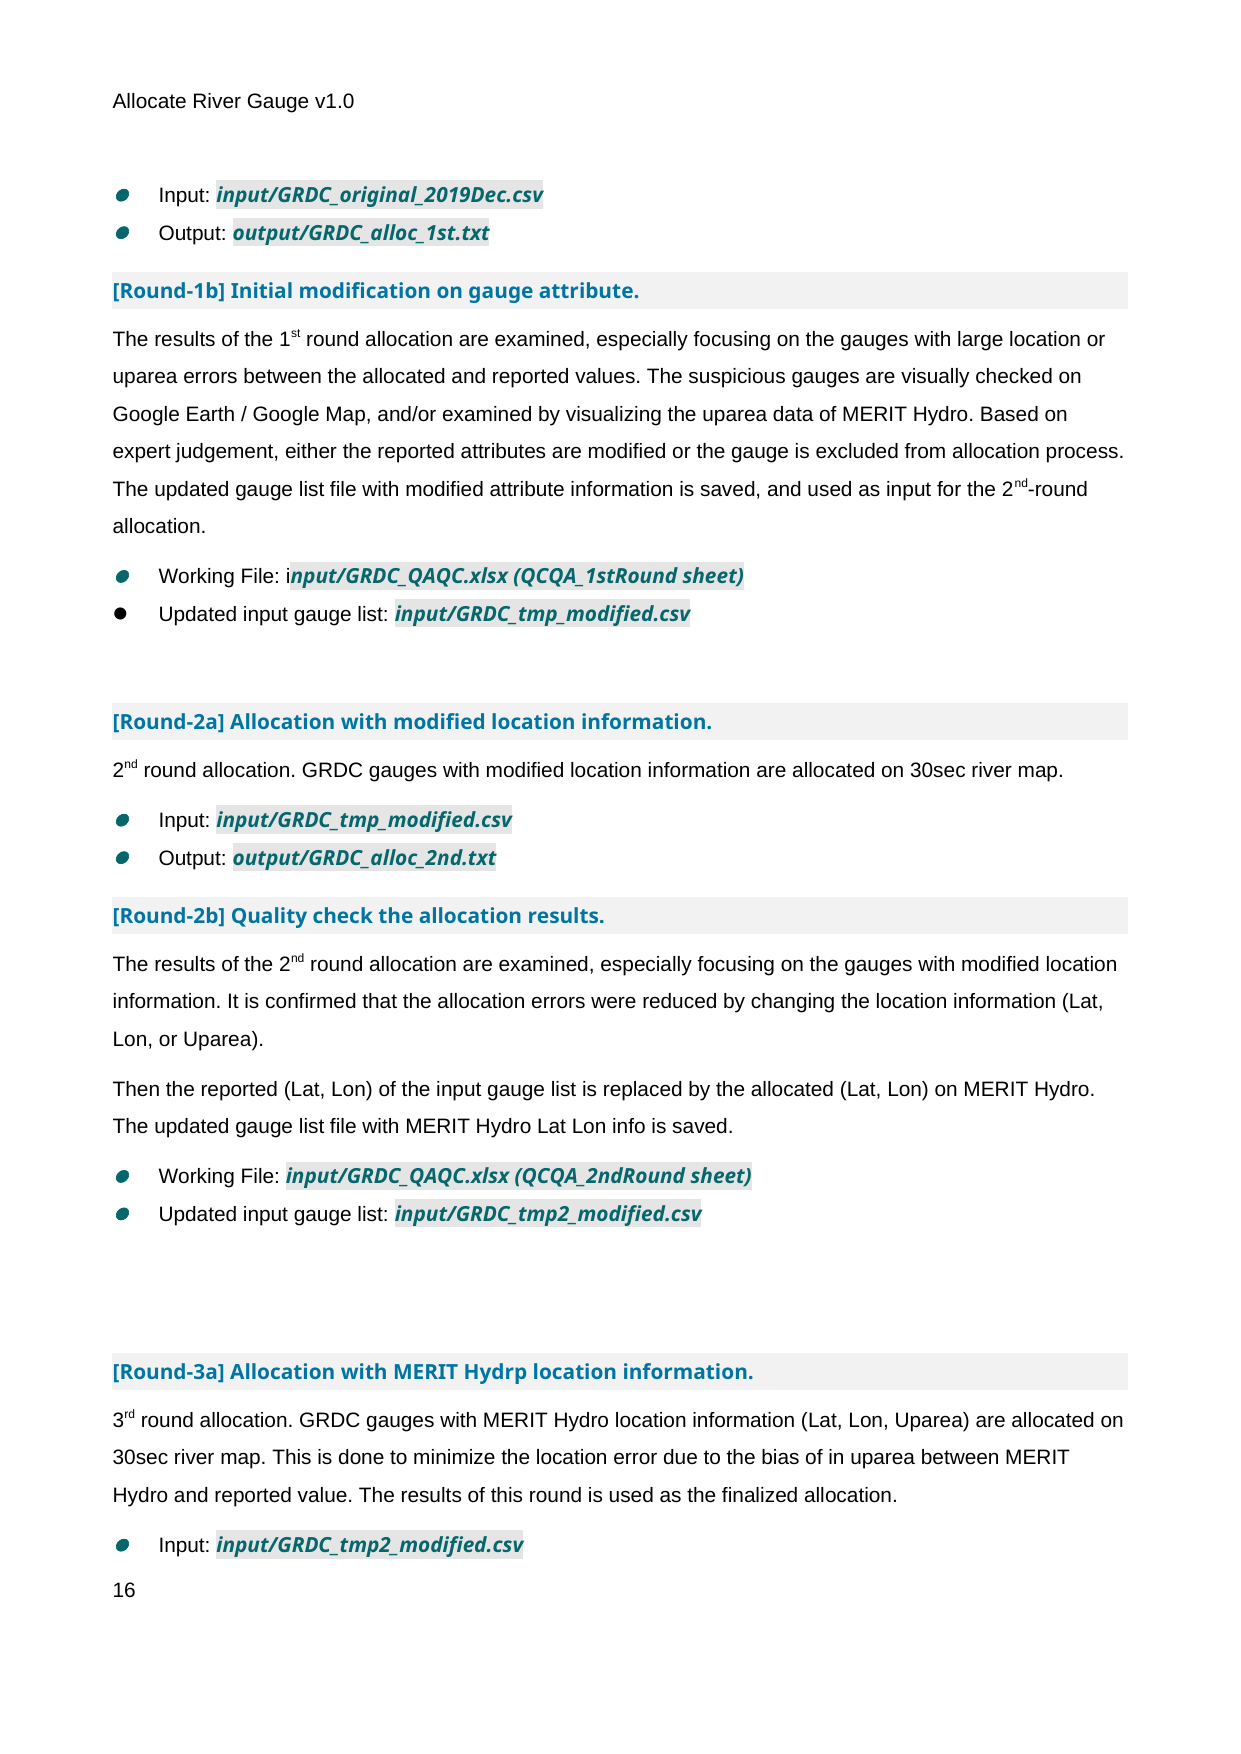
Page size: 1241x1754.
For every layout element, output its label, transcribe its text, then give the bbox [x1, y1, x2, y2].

list Input: input/GRDC_tmp2_modified.csv [112, 1526, 1128, 1563]
text 3rd round allocation. GRDC gauges with MERIT Hydro location information (Lat, Lon, Uparea) are allocated on 30sec river map. This is done to minimize the location error due to the bias of in uparea between MERIT Hydro and reported value. The results of this round is used as the finalized allocation. [112, 1401, 1128, 1513]
text Then the reported (Lat, Lon) of the input gauge list is replaced by the allocated (Lat, Lon) on MERIT Hydro. The updated gauge list file with MERIT Hydro Lat Lon info is saved. [112, 1069, 1128, 1144]
list Working File: input/GRDC_QAQC.xlsx (QCQA_2ndRound sheet) [112, 1157, 1128, 1194]
text The results of the 2nd round allocation are examined, especially focusing on the gauges with modified location information. It is confirmed that the allocation errors were reduced by changing the location information (Lat, Lon, or Uparea). [112, 944, 1128, 1057]
subtitle [Round-1b] Initial modification on gauge attribute. [112, 272, 1128, 309]
list Updated input gauge list: input/GRDC_tmp2_modified.csv [112, 1194, 1128, 1232]
subtitle [Round-2b] Quality check the allocation results. [112, 897, 1128, 934]
list Working File: input/GRDC_QAQC.xlsx (QCQA_1stRound sheet) [112, 557, 1128, 594]
subtitle [Round-2a] Allocation with modified location information. [112, 703, 1128, 740]
list Output: output/GRDC_alloc_2nd.txt [112, 838, 1128, 876]
list Input: input/GRDC_tmp_modified.csv [112, 801, 1128, 838]
list Input: input/GRDC_original_2019Dec.csv [112, 176, 1128, 213]
text 2nd round allocation. GRDC gauges with modified location information are allocated on 30sec river map. [112, 751, 1128, 788]
subtitle [Round-3a] Allocation with MERIT Hydrp location information. [112, 1353, 1128, 1390]
text The results of the 1st round allocation are examined, especially focusing on the gauges with large location or uparea errors between the allocated and reported values. The suspicious gauges are visually checked on Google Earth / Google Map, and/or examined by visualizing the uparea data of MERIT Hydro. Based on expert judgement, either the reported attributes are modified or the gauge is excluded from allocation process. The updated gauge list file with modified attribute information is saved, and used as input for the 2nd-round allocation. [112, 319, 1128, 544]
list Output: output/GRDC_alloc_1st.txt [112, 213, 1128, 251]
list Updated input gauge list: input/GRDC_tmp_modified.csv [112, 594, 1128, 632]
